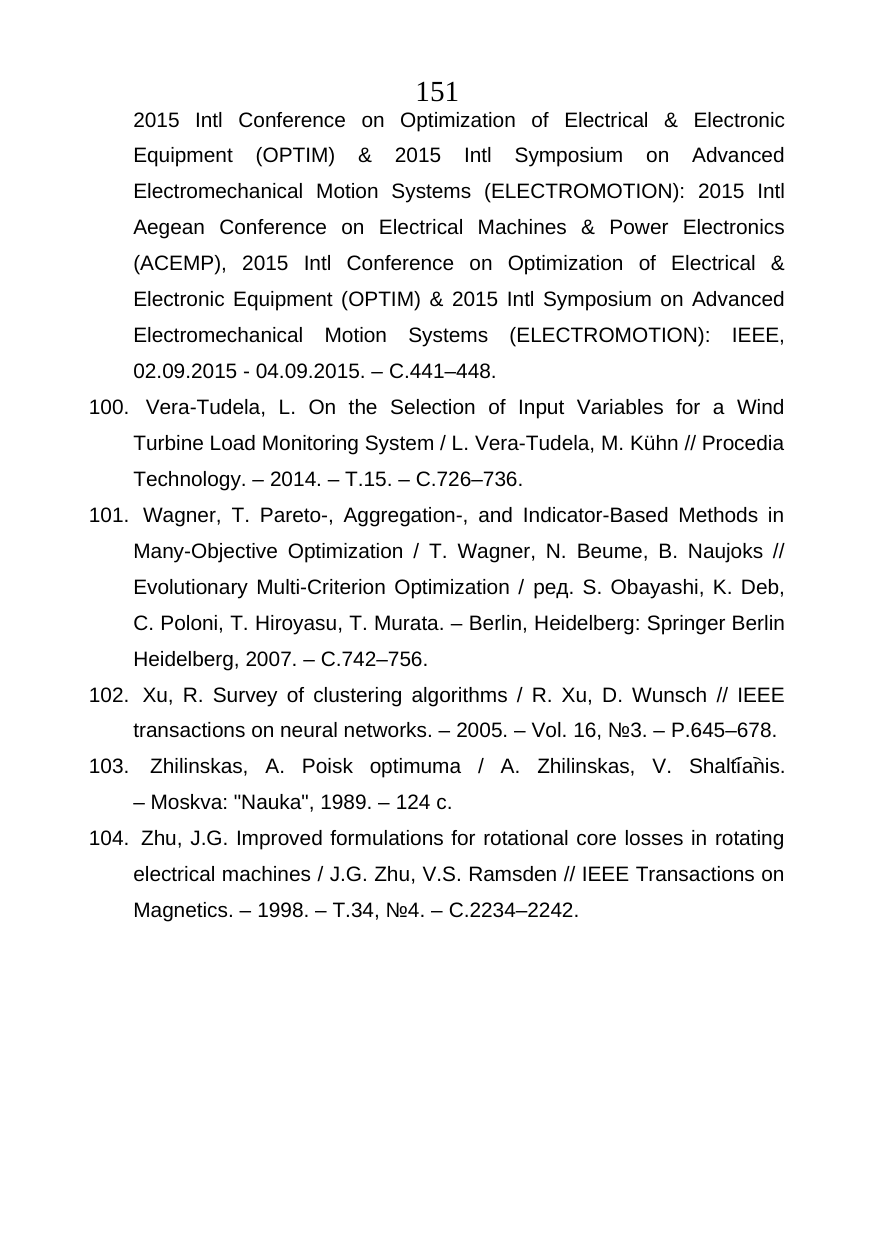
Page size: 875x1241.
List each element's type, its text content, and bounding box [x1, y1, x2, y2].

list Vera-Tudela, L. On the Selection of Input Variables for a Wind Turbine Load Monitoring System / L. Vera-Tudela, M. Kühn // Procedia Technology. – 2014. – Т.15. – C.726–736. [89, 395, 785, 491]
list Wagner, T. Pareto-, Aggregation-, and Indicator-Based Methods in Many-Objective Optimization / T. Wagner, N. Beume, B. Naujoks // Evolutionary Multi-Criterion Optimization / ред. S. Obayashi, K. Deb, C. Poloni, T. Hiroyasu, T. Murata. – Berlin, Heidelberg: Springer Berlin Heidelberg, 2007. – C.742–756. [89, 503, 785, 670]
list Xu, R. Survey of clustering algorithms / R. Xu, D. Wunsch // IEEE transactions on neural networks. – 2005. – Vol. 16, №3. – P.645–678. [89, 682, 785, 742]
list Zhilinskas, A. Poisk optimuma / A. Zhilinskas, V. Shalti︠a︡nis. – Moskva: "Nauka", 1989. – 124 c. [89, 754, 785, 814]
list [89, 107, 785, 383]
list Zhu, J.G. Improved formulations for rotational core losses in rotating electrical machines / J.G. Zhu, V.S. Ramsden // IEEE Transactions on Magnetics. – 1998. – Т.34, №4. – C.2234–2242. [89, 826, 785, 922]
